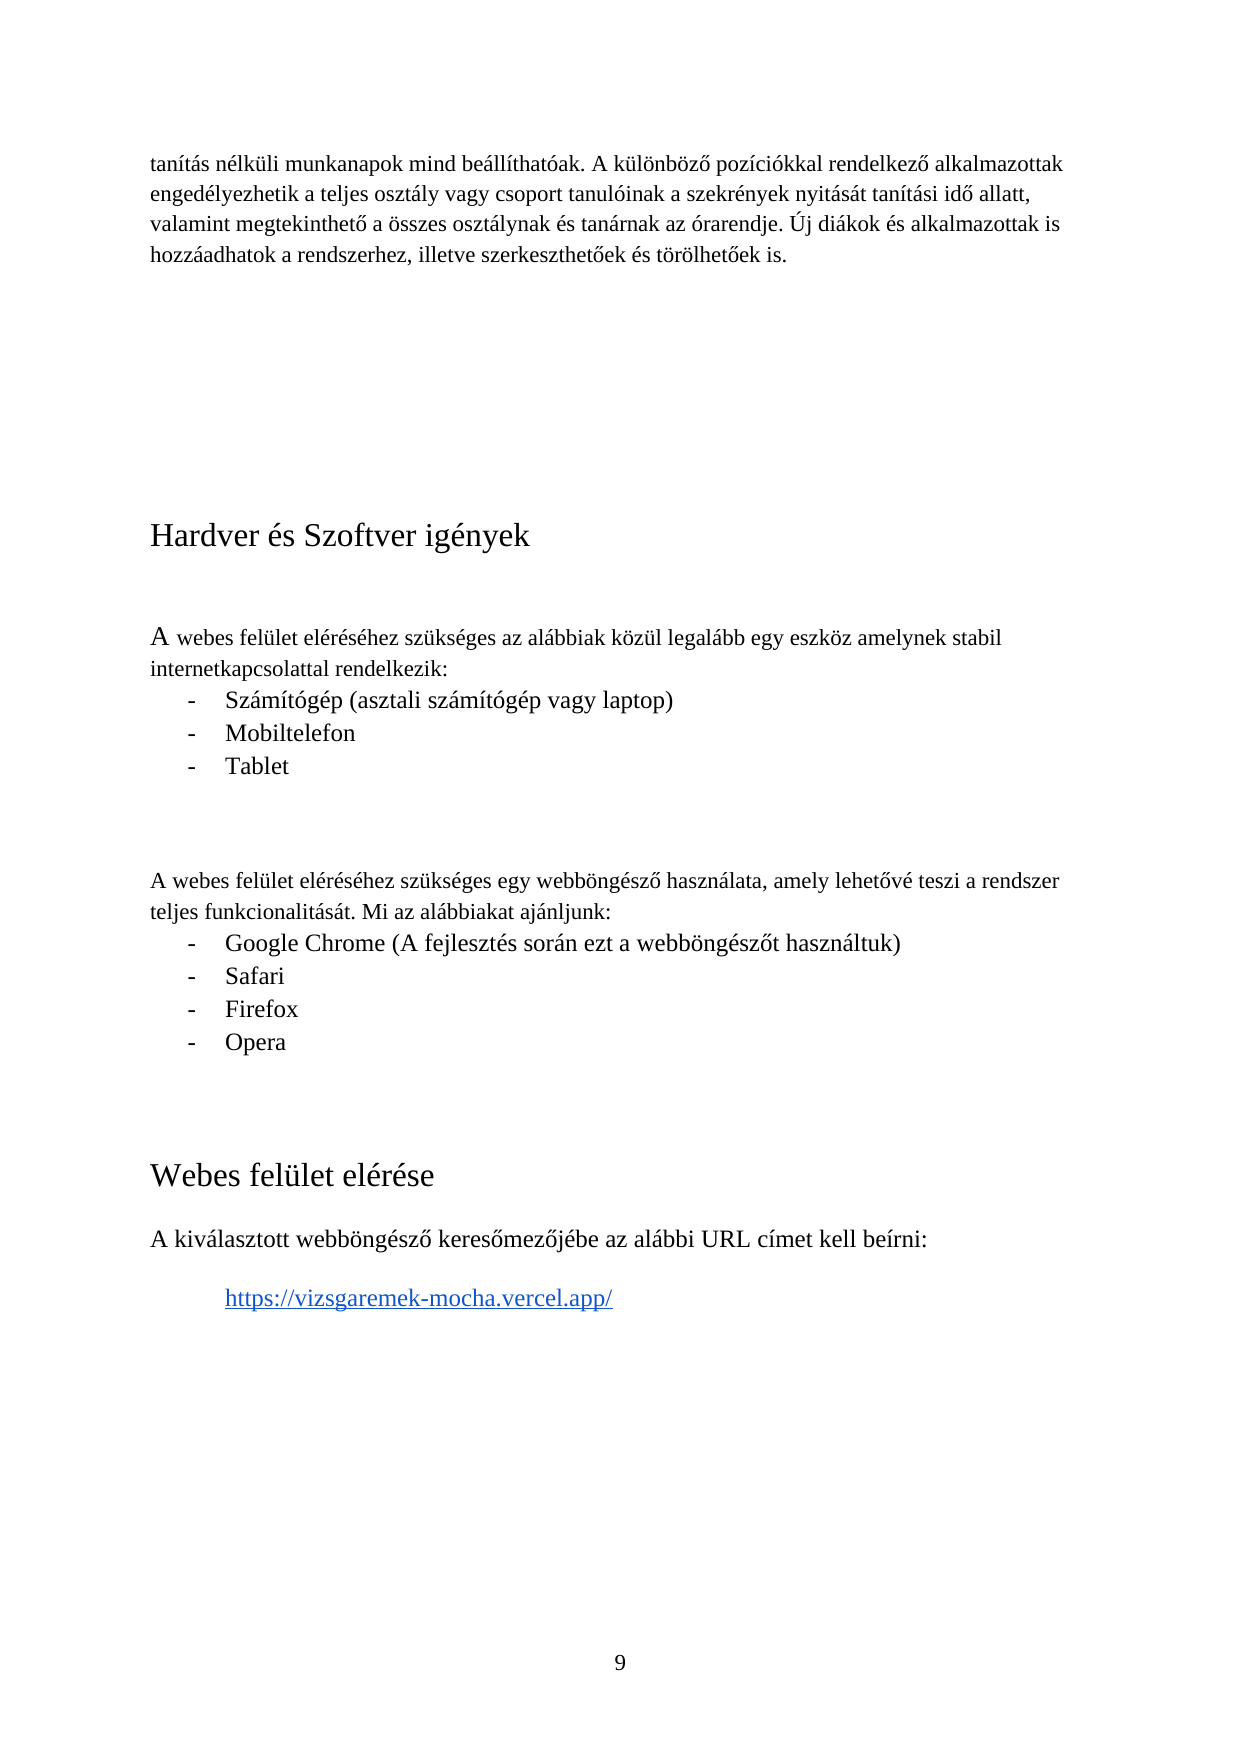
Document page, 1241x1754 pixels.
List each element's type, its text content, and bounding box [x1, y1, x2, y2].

text A webes felület eléréséhez szükséges az alábbiak közül legalább egy eszköz amelynek stabil internetkapcsolattal rendelkezik: [150, 584, 1090, 682]
text A webes felület eléréséhez szükséges egy webböngésző használata, amely lehetővé teszi a rendszer teljes funkcionalitását. Mi az alábbiakat ajánljunk: [150, 867, 1090, 924]
list Tablet [187, 751, 1090, 780]
subtitle Webes felület elérése [150, 1156, 1090, 1194]
list Opera [187, 1027, 1090, 1056]
list Safari [187, 961, 1090, 990]
text A kiválasztott webböngésző keresőmezőjébe az alábbi URL címet kell beírni: [150, 1224, 1090, 1253]
subtitle Hardver és Szoftver igények [150, 515, 1090, 554]
text https://vizsgaremek-mocha.vercel.app/ [150, 1283, 1090, 1311]
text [150, 150, 1090, 267]
list Firefox [187, 994, 1090, 1023]
list Számítógép (asztali számítógép vagy laptop) [187, 685, 1090, 714]
list Google Chrome (A fejlesztés során ezt a webböngészőt használtuk) [187, 928, 1090, 957]
list Mobiltelefon [187, 718, 1090, 747]
